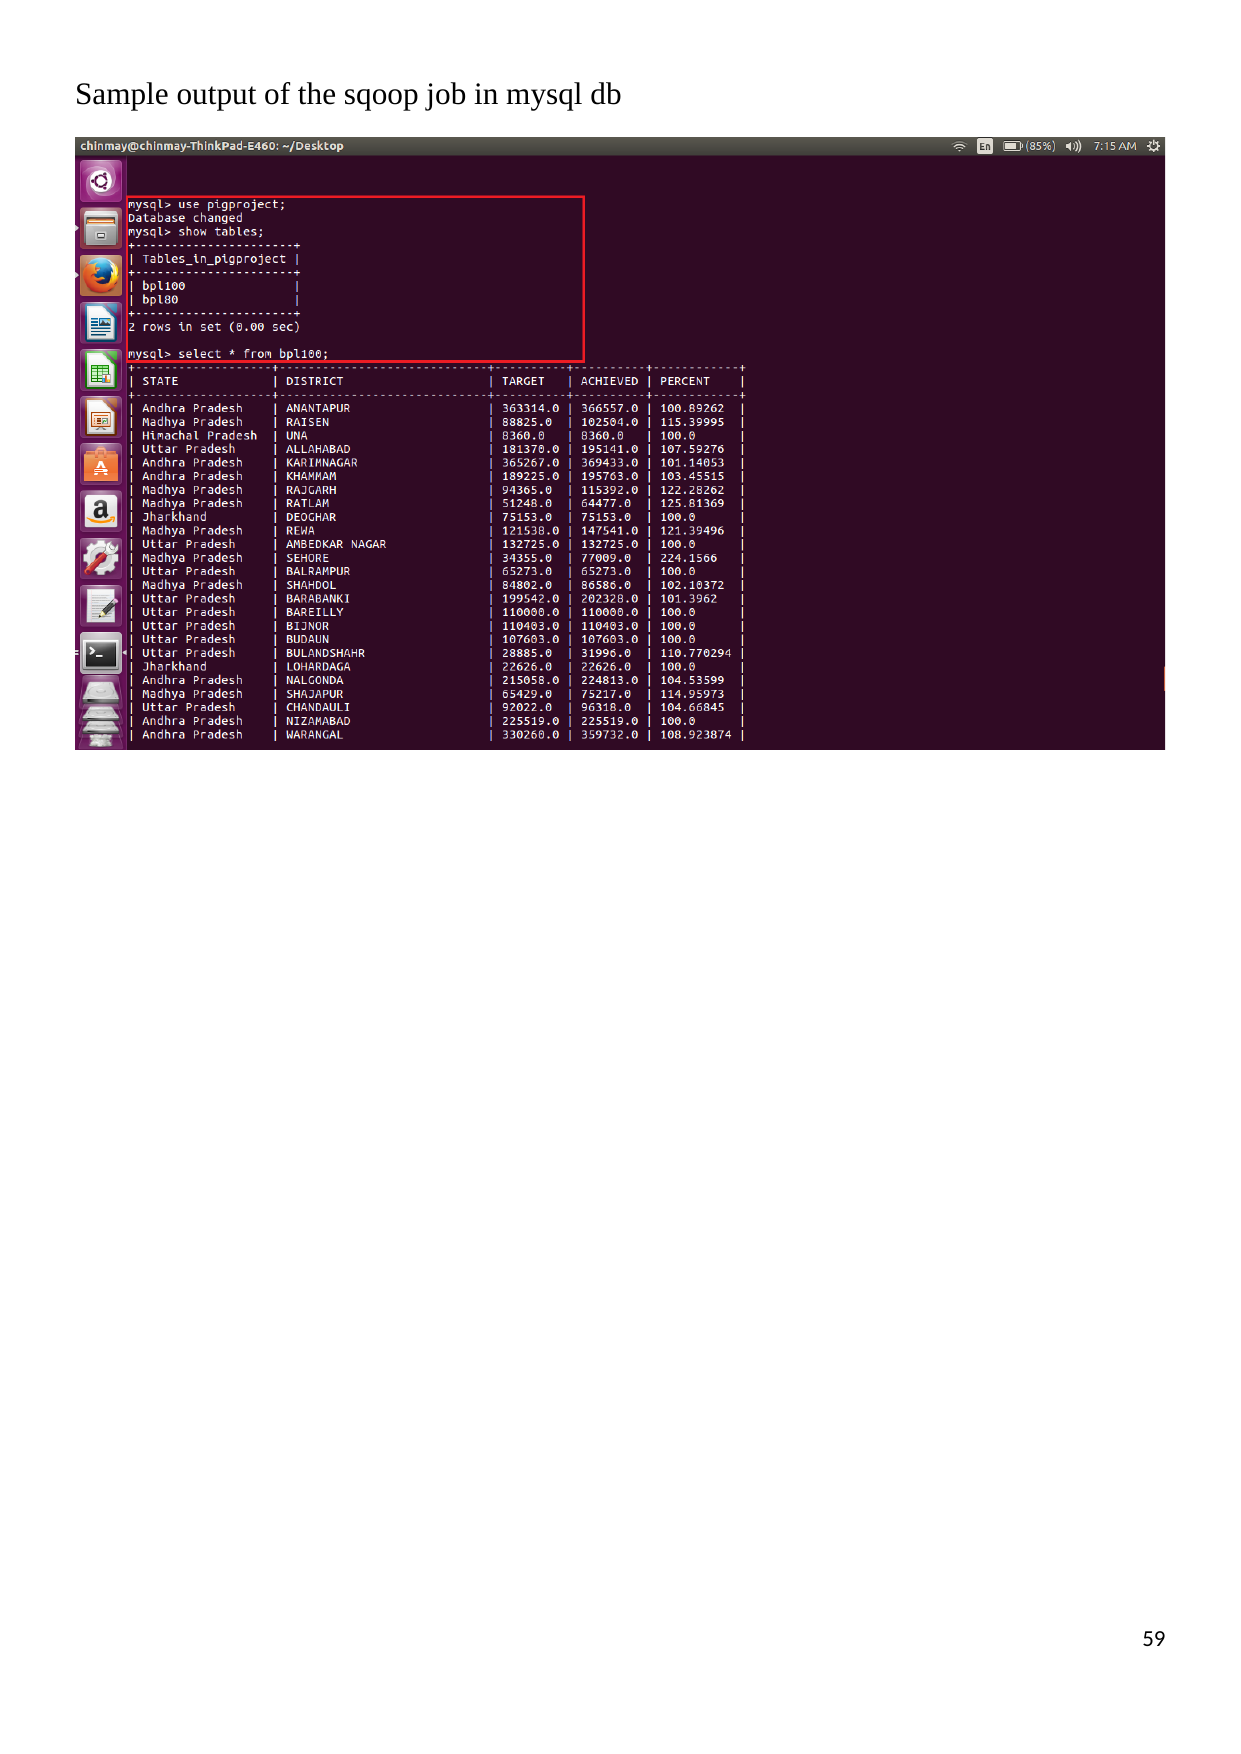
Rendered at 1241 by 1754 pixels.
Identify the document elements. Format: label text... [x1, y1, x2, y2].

picture [75, 137, 1166, 750]
text Sample output of the sqoop job in mysql db [75, 75, 1165, 111]
